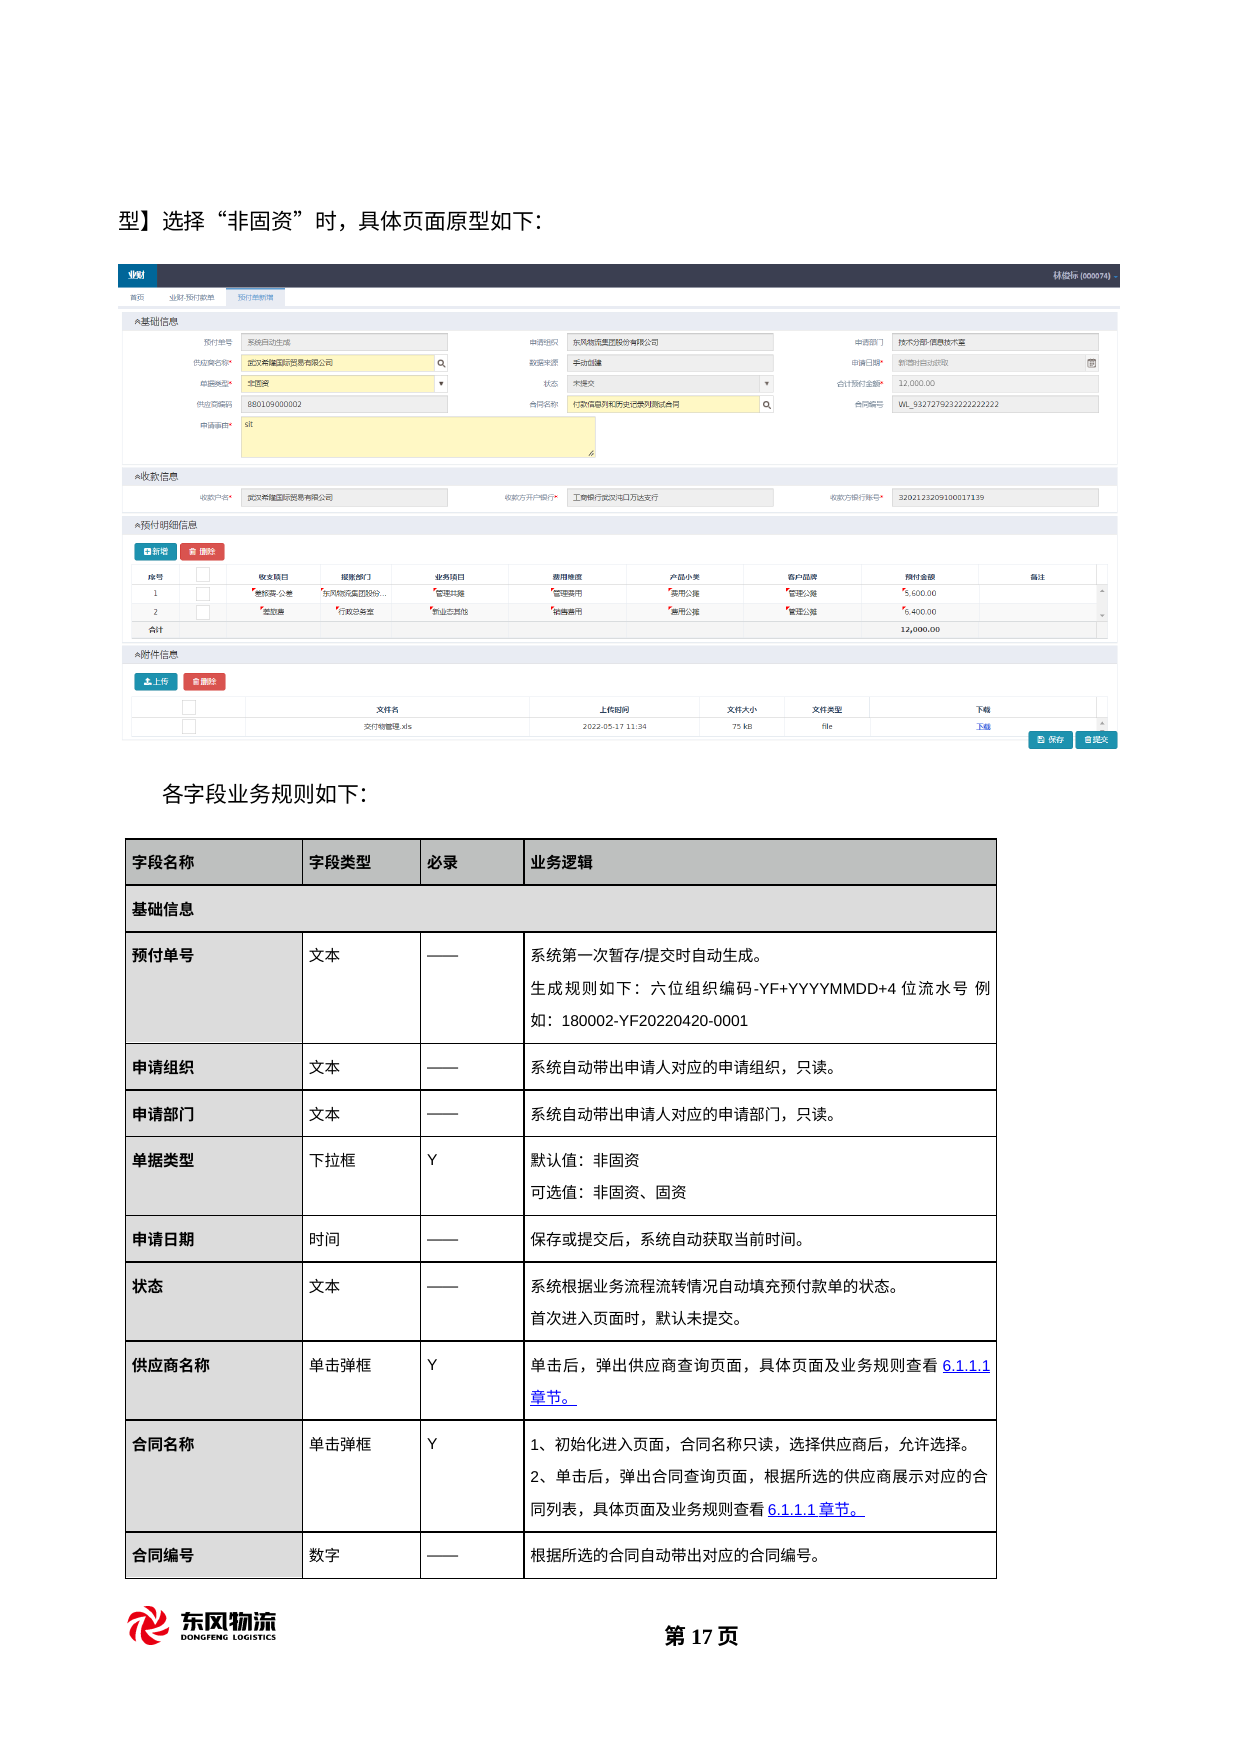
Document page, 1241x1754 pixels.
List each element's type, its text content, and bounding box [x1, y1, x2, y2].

text 在预付款单查询页面点击【新增】按钮，新页面打开，进入预付款单信息录入页面，当【单据类型】选择“非固资”时，具体页面原型如下： [118, 203, 1122, 236]
table_cell Y [421, 1137, 523, 1215]
table_cell 文本 [303, 1044, 420, 1089]
table_cell 单击后，弹出供应商查询页面，具体页面及业务规则查看6.1.1.1章节。 [525, 1342, 996, 1419]
table_cell 合同编号 [126, 1533, 302, 1577]
table_cell —— [421, 1091, 523, 1136]
picture [118, 264, 1120, 752]
table_cell 申请部门 [126, 1091, 302, 1136]
table_cell —— [421, 1263, 523, 1340]
table_cell 预付单号 [126, 933, 302, 1042]
table_cell Y [421, 1342, 523, 1419]
table_header 字段类型 [303, 840, 420, 884]
table_cell 状态 [126, 1263, 302, 1340]
table_cell 时间 [303, 1216, 420, 1261]
table_cell 1、初始化进入页面，合同名称只读，选择供应商后，允许选择。 2、单击后，弹出合同查询页面，根据所选的供应商展示对应的合同列表，具体页面及业务规则查看6.1.1.1章节。 [525, 1421, 996, 1531]
table_cell 保存或提交后，系统自动获取当前时间。 [525, 1216, 996, 1261]
table_cell 系统第一次暂存/提交时自动生成。 生成规则如下：六位组织编码-YF+YYYYMMDD+4位流水号 例如：180002-YF20220420-0001 [525, 933, 996, 1042]
table_cell 系统根据业务流程流转情况自动填充预付款单的状态。 首次进入页面时，默认未提交。 [525, 1263, 996, 1340]
text 各字段业务规则如下： [162, 777, 1122, 809]
table_cell Y [421, 1421, 523, 1531]
picture [127, 1606, 276, 1645]
table_cell 文本 [303, 1263, 420, 1340]
table_header 业务逻辑 [525, 840, 996, 884]
table_cell 下拉框 [303, 1137, 420, 1215]
table_cell —— [421, 933, 523, 1042]
table_cell 数字 [303, 1533, 420, 1577]
table_cell —— [421, 1044, 523, 1089]
table_cell 基础信息 [126, 886, 996, 931]
table_cell 系统自动带出申请人对应的申请部门，只读。 [525, 1091, 996, 1136]
table_cell 申请日期 [126, 1216, 302, 1261]
table_cell 单据类型 [126, 1137, 302, 1215]
table_cell 合同名称 [126, 1421, 302, 1531]
table_cell —— [421, 1216, 523, 1261]
table_header 必录 [421, 840, 523, 884]
table_cell 文本 [303, 1091, 420, 1136]
table_cell 单击弹框 [303, 1421, 420, 1531]
picture [130, 271, 143, 278]
table_cell —— [421, 1533, 523, 1577]
table_cell 默认值：非固资 可选值：非固资、固资 [525, 1137, 996, 1215]
table_cell 系统自动带出申请人对应的申请组织，只读。 [525, 1044, 996, 1089]
table_cell 申请组织 [126, 1044, 302, 1089]
table_header 字段名称 [126, 840, 302, 884]
table_cell 供应商名称 [126, 1342, 302, 1419]
table_cell 单击弹框 [303, 1342, 420, 1419]
table_cell 文本 [303, 933, 420, 1042]
table_cell 根据所选的合同自动带出对应的合同编号。 [525, 1533, 996, 1577]
